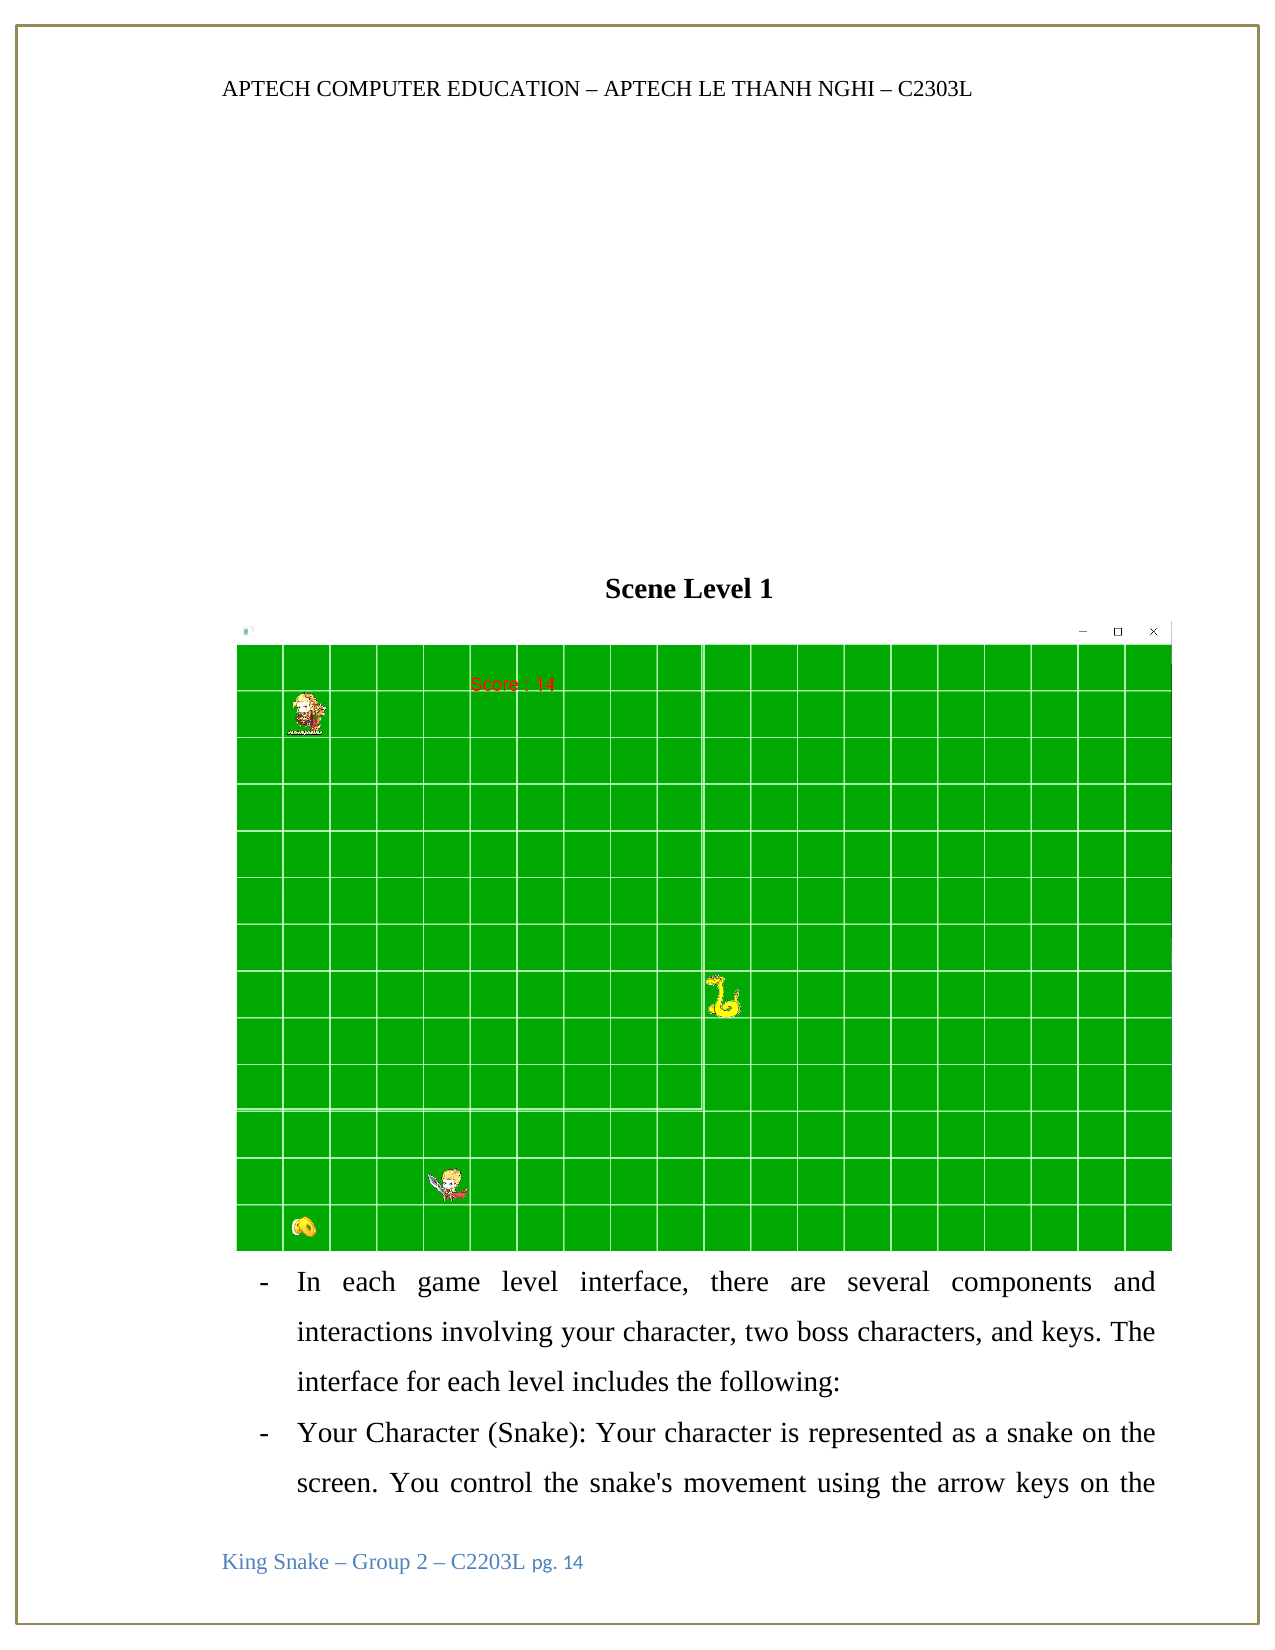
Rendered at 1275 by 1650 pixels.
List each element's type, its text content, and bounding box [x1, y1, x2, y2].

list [259, 1415, 1157, 1499]
list In each game level interface, there are several components and interactions involving your character, two boss characters, and keys. The interface for each level includes the following: [259, 1264, 1157, 1398]
picture [236, 621, 1172, 1251]
text Scene Level 1 [222, 571, 1157, 604]
